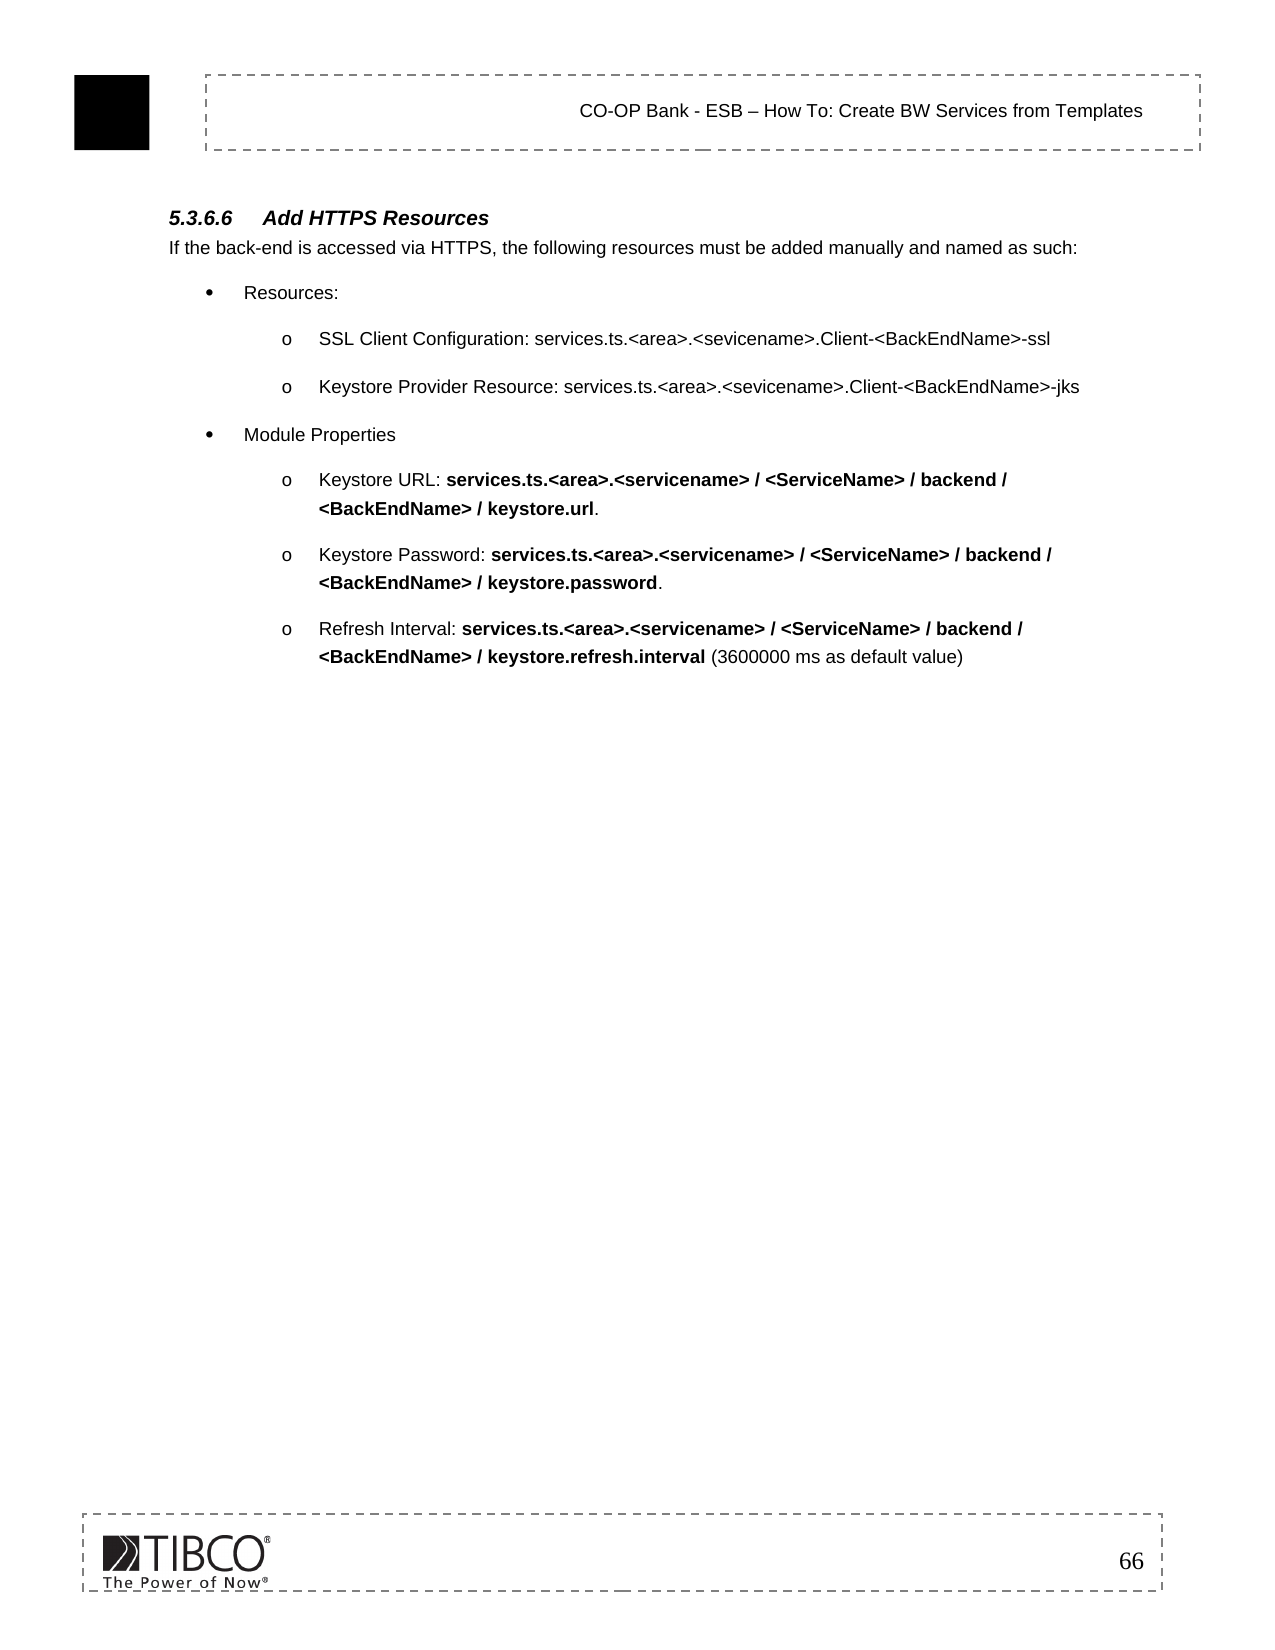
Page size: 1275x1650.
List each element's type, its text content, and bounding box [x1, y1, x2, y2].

list SSL Client Configuration: services.ts.<area>.<sevicename>.Client-<BackEndName>-ssl [281, 328, 1162, 351]
subtitle Add HTTPS Resources [169, 206, 1162, 230]
list Keystore URL: services.ts.<area>.<servicename> / <ServiceName> / backend / <BackEndName> / keystore.url. [281, 469, 1162, 519]
list Refresh Interval: services.ts.<area>.<servicename> / <ServiceName> / backend / <BackEndName> / keystore.refresh.interval (3600000 ms as default value) [281, 617, 1162, 668]
picture [103, 1535, 271, 1588]
text If the back-end is accessed via HTTPS, the following resources must be added manually and named as such: [169, 236, 1162, 258]
list Keystore Provider Resource: services.ts.<area>.<sevicename>.Client-<BackEndName>-jks [281, 376, 1162, 399]
list Resources: [206, 282, 1162, 304]
list Module Properties [206, 423, 1162, 445]
list Keystore Password: services.ts.<area>.<servicename> / <ServiceName> / backend / <BackEndName> / keystore.password. [281, 543, 1162, 593]
